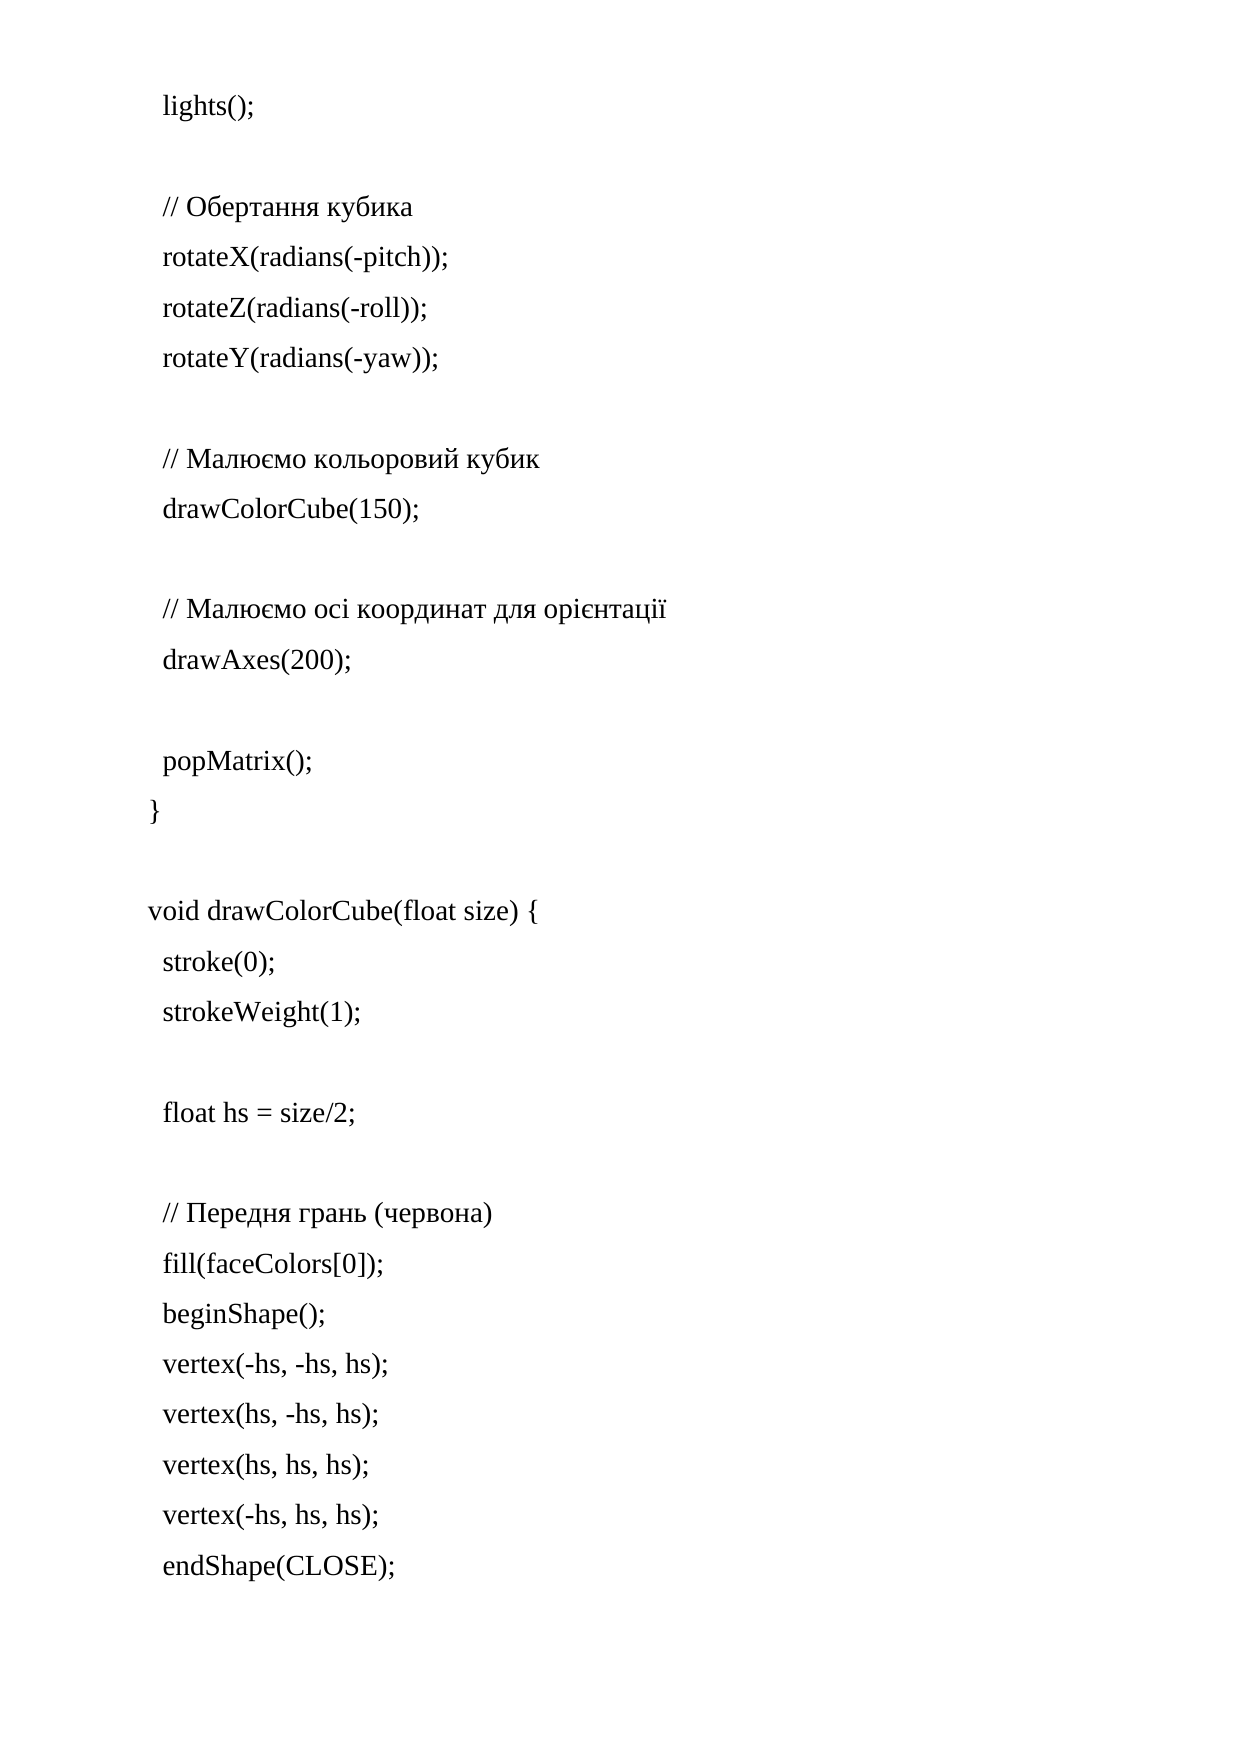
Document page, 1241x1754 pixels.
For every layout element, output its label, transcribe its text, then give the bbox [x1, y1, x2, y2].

text rotateY(radians(-yaw)); [148, 340, 1152, 374]
text popMatrix(); [148, 743, 1152, 776]
text float hs = size/2; [148, 1095, 1152, 1128]
text vertex(-hs, hs, hs); [148, 1497, 1152, 1531]
text beginShape(); [148, 1296, 1152, 1329]
text // Малюємо осі координат для орієнтації [148, 592, 1152, 625]
text drawColorCube(150); [148, 491, 1152, 524]
text endShape(CLOSE); [148, 1548, 1152, 1581]
text stroke(0); [148, 944, 1152, 977]
text // Передня грань (червона) [148, 1195, 1152, 1229]
text fill(faceColors[0]); [148, 1246, 1152, 1279]
text // Обертання кубика [148, 189, 1152, 223]
text vertex(hs, -hs, hs); [148, 1397, 1152, 1430]
text rotateZ(radians(-roll)); [148, 290, 1152, 323]
text void drawColorCube(float size) { [148, 893, 1152, 927]
text // Малюємо кольоровий кубик [148, 441, 1152, 474]
text vertex(-hs, -hs, hs); [148, 1346, 1152, 1380]
text } [148, 793, 1152, 826]
text vertex(hs, hs, hs); [148, 1447, 1152, 1481]
text lights(); [148, 88, 1152, 122]
text drawAxes(200); [148, 642, 1152, 676]
text rotateX(radians(-pitch)); [148, 239, 1152, 273]
text strokeWeight(1); [148, 994, 1152, 1028]
